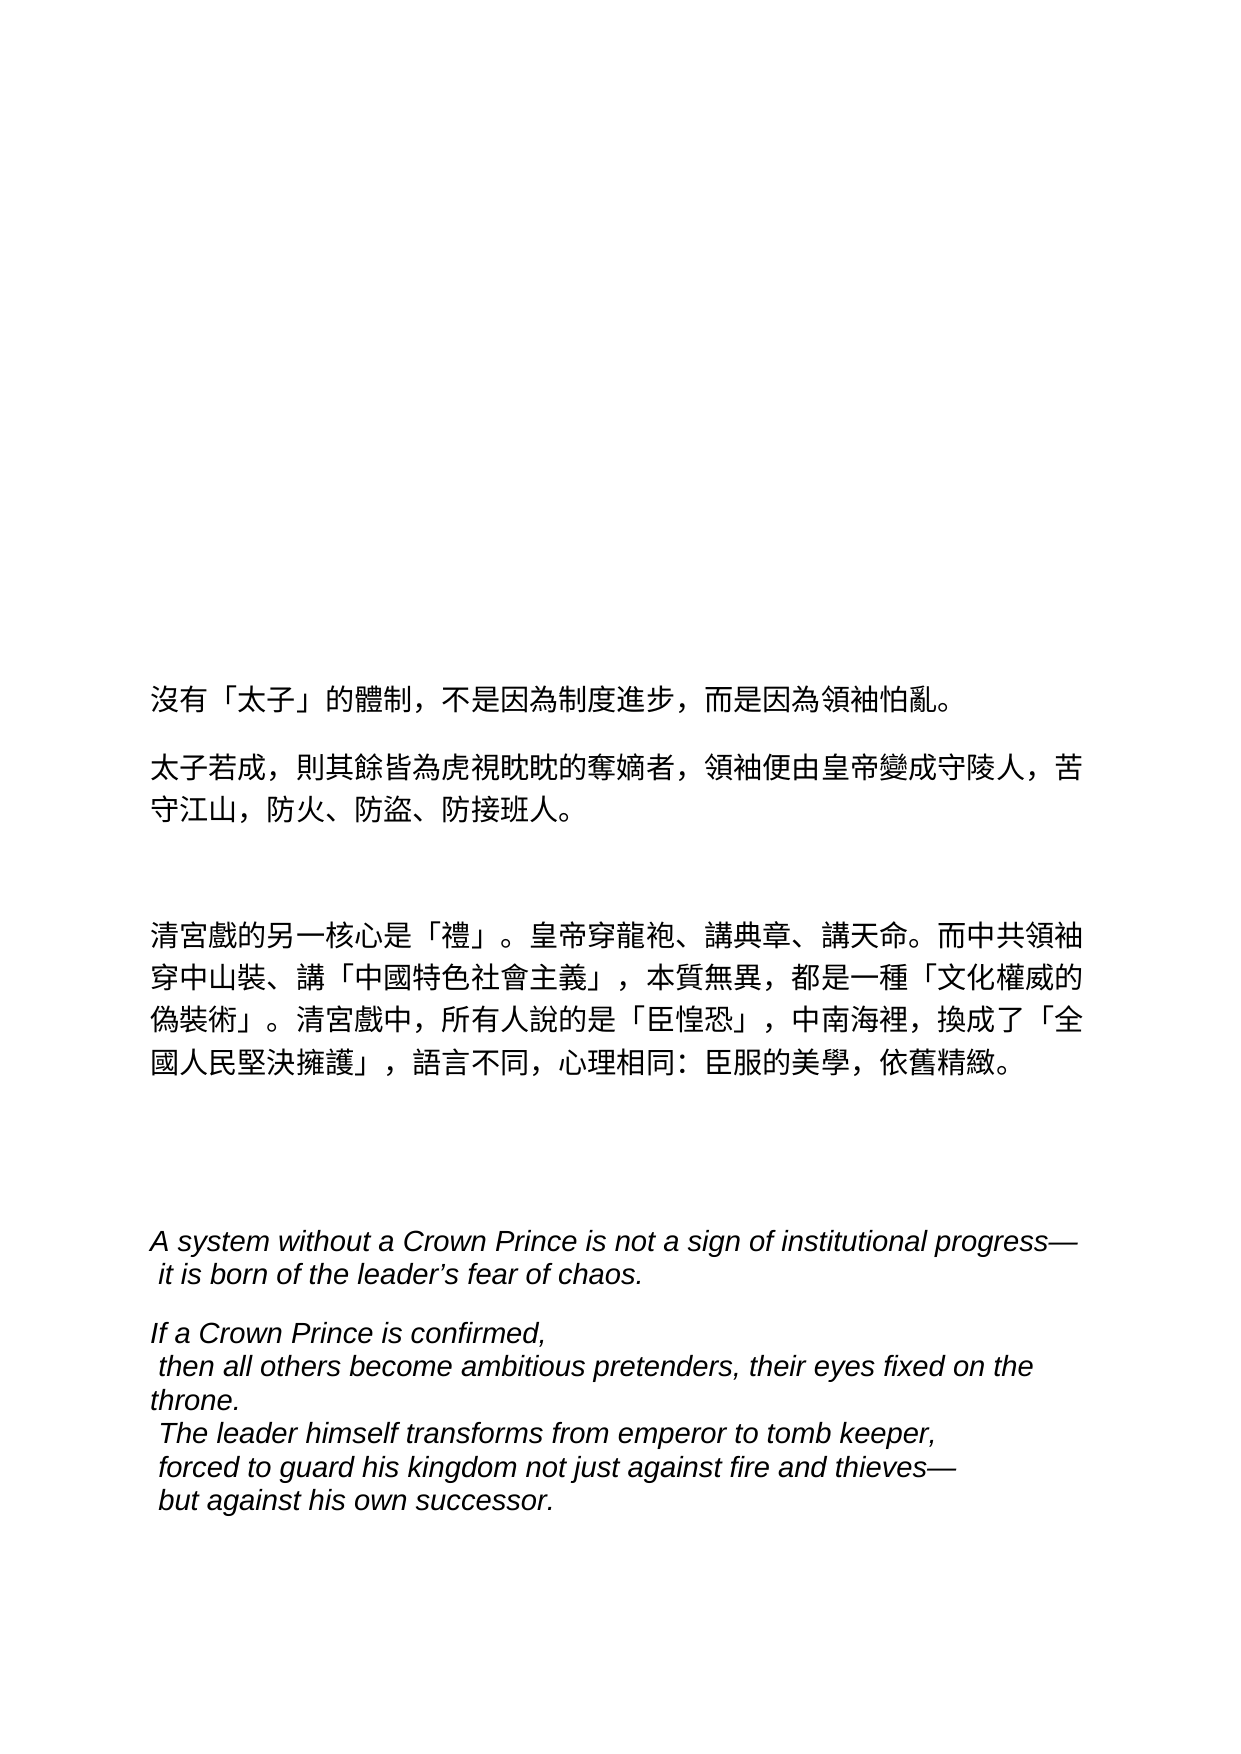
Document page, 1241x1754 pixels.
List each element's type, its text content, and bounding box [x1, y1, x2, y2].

text 清宮戲的另一核心是「禮」。皇帝穿龍袍、講典章、講天命。而中共領袖穿中山裝、講「中國特色社會主義」，本質無異，都是一種「文化權威的偽裝術」。清宮戲中，所有人說的是「臣惶恐」，中南海裡，換成了「全國人民堅決擁護」，語言不同，心理相同：臣服的美學，依舊精緻。 [150, 912, 1090, 1081]
text 沒有「太子」的體制，不是因為制度進步，而是因為領袖怕亂。 [150, 677, 1090, 719]
text If a Crown Prince is confirmed, then all others become ambitious pretenders, their eyes fixed on the throne. The leader himself transforms from emperor to tomb keeper, forced to guard his kingdom not just against fire and thieves— but against his own successor. [150, 1316, 1090, 1517]
text 太子若成，則其餘皆為虎視眈眈的奪嫡者，領袖便由皇帝變成守陵人，苦守江山，防火、防盜、防接班人。 [150, 744, 1090, 829]
text A system without a Crown Prince is not a sign of institutional progress— it is born of the leader’s fear of chaos. [150, 1223, 1090, 1291]
